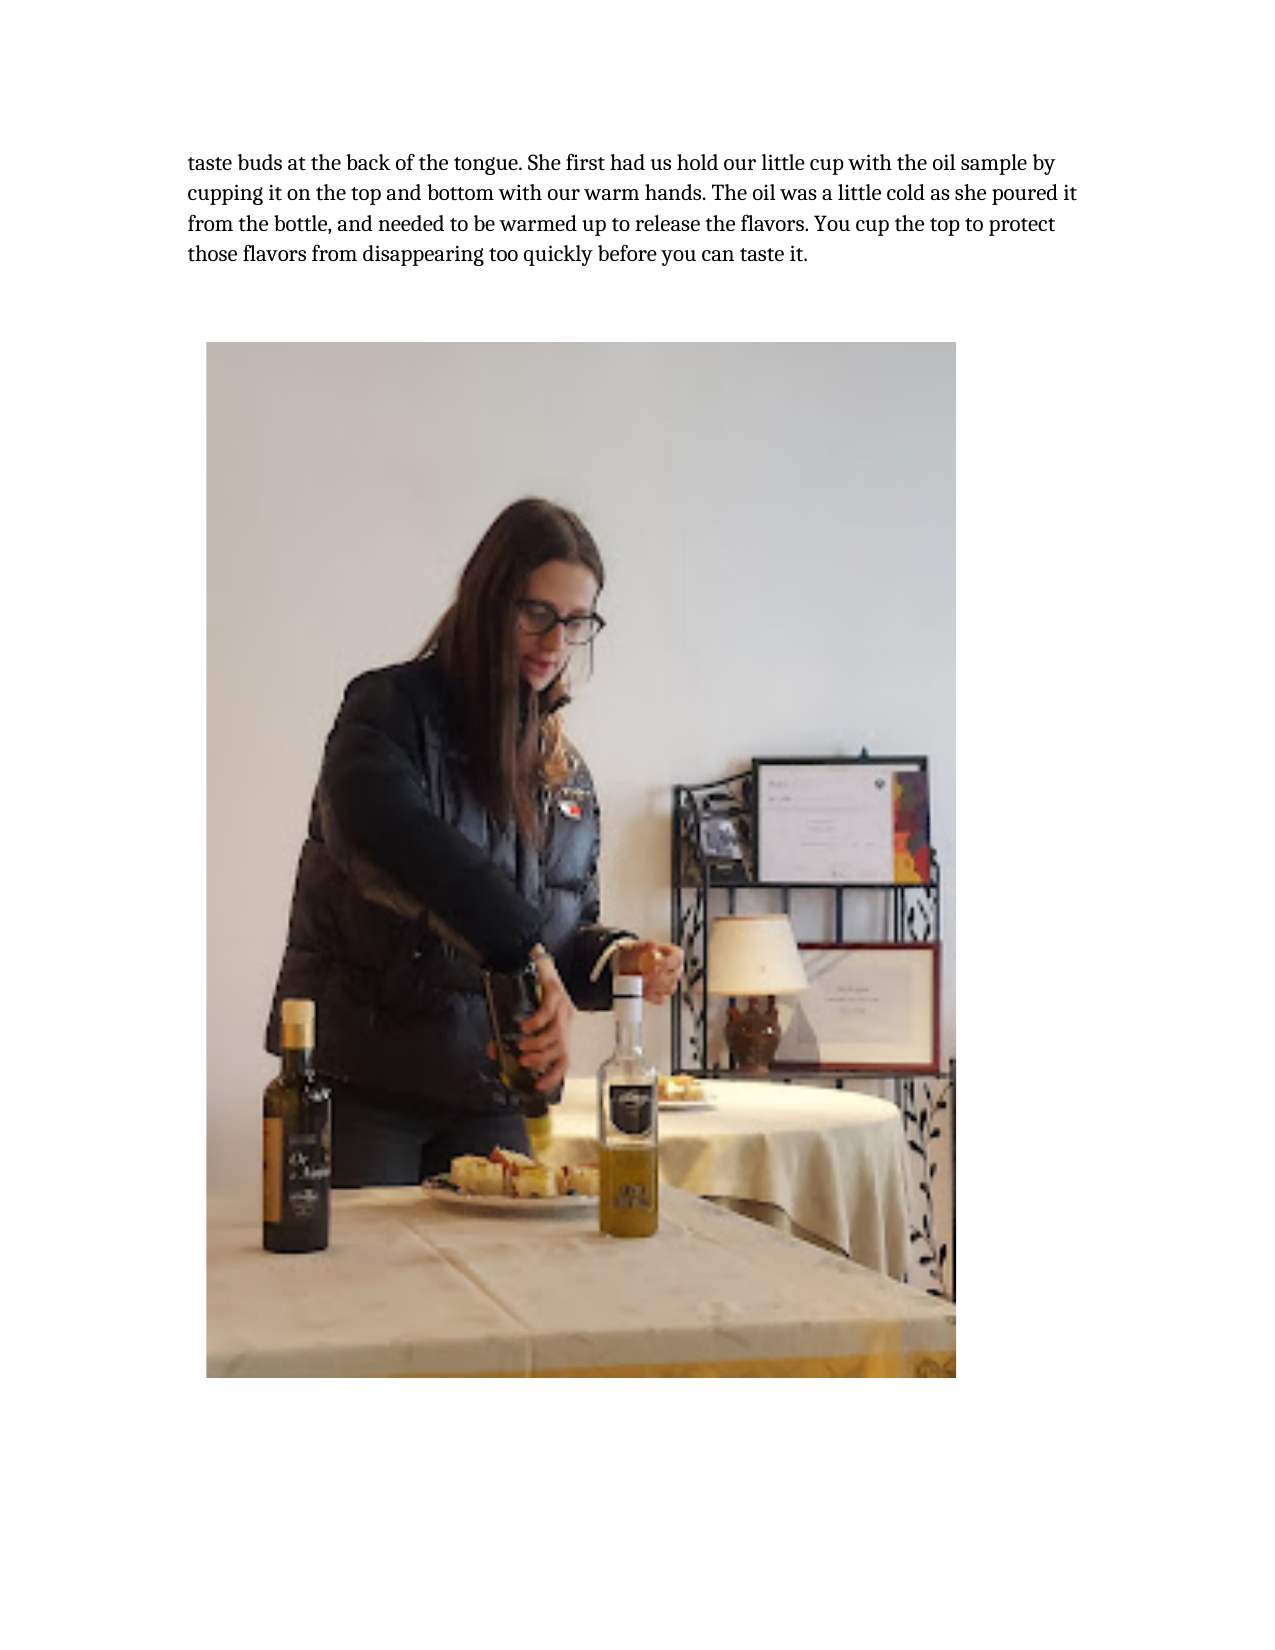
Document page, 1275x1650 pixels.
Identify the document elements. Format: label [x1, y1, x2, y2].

text [187, 150, 1087, 267]
picture [206, 342, 957, 1378]
